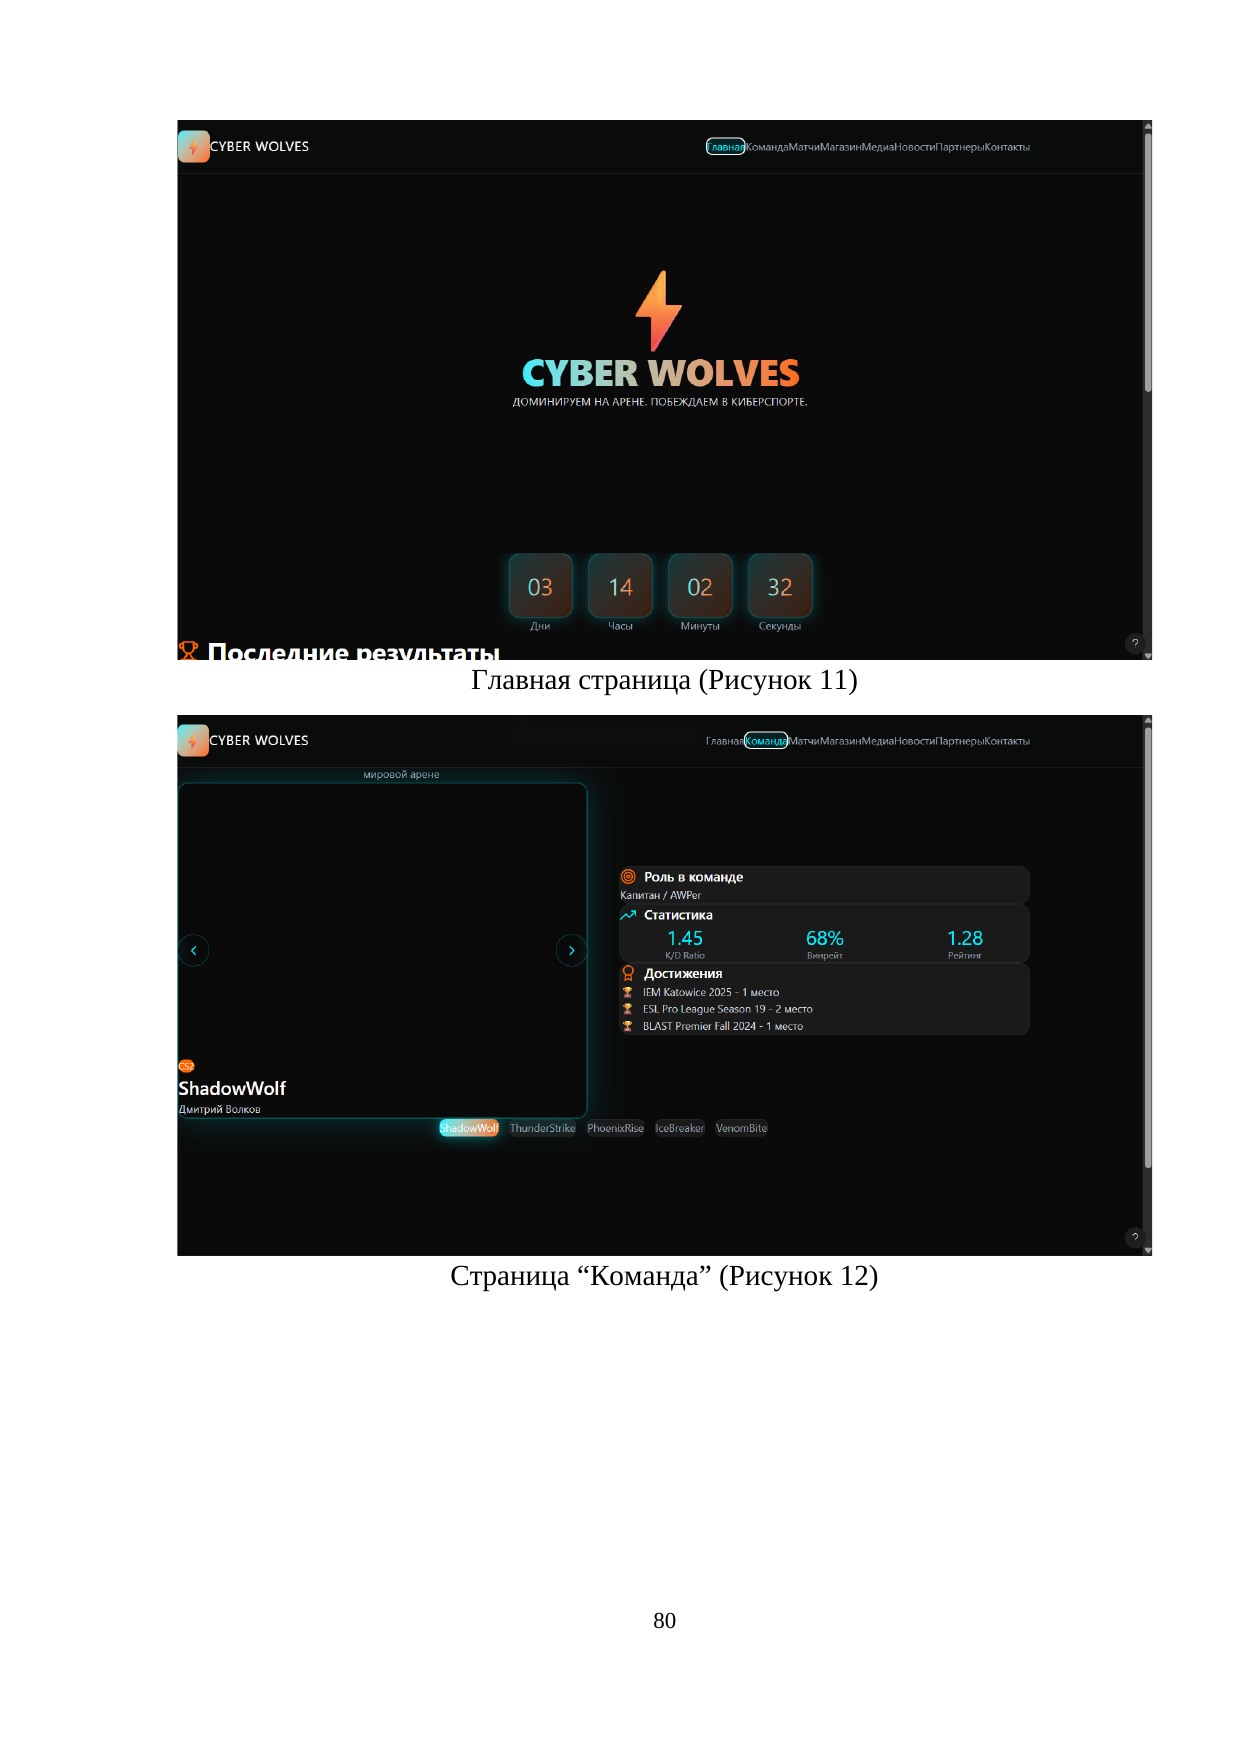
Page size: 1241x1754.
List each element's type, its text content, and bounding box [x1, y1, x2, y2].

picture [177, 715, 1153, 1256]
text Главная страница (Рисунок 11) [177, 660, 1152, 696]
picture [177, 120, 1153, 660]
text Страница “Команда” (Рисунок 12) [177, 1256, 1152, 1292]
